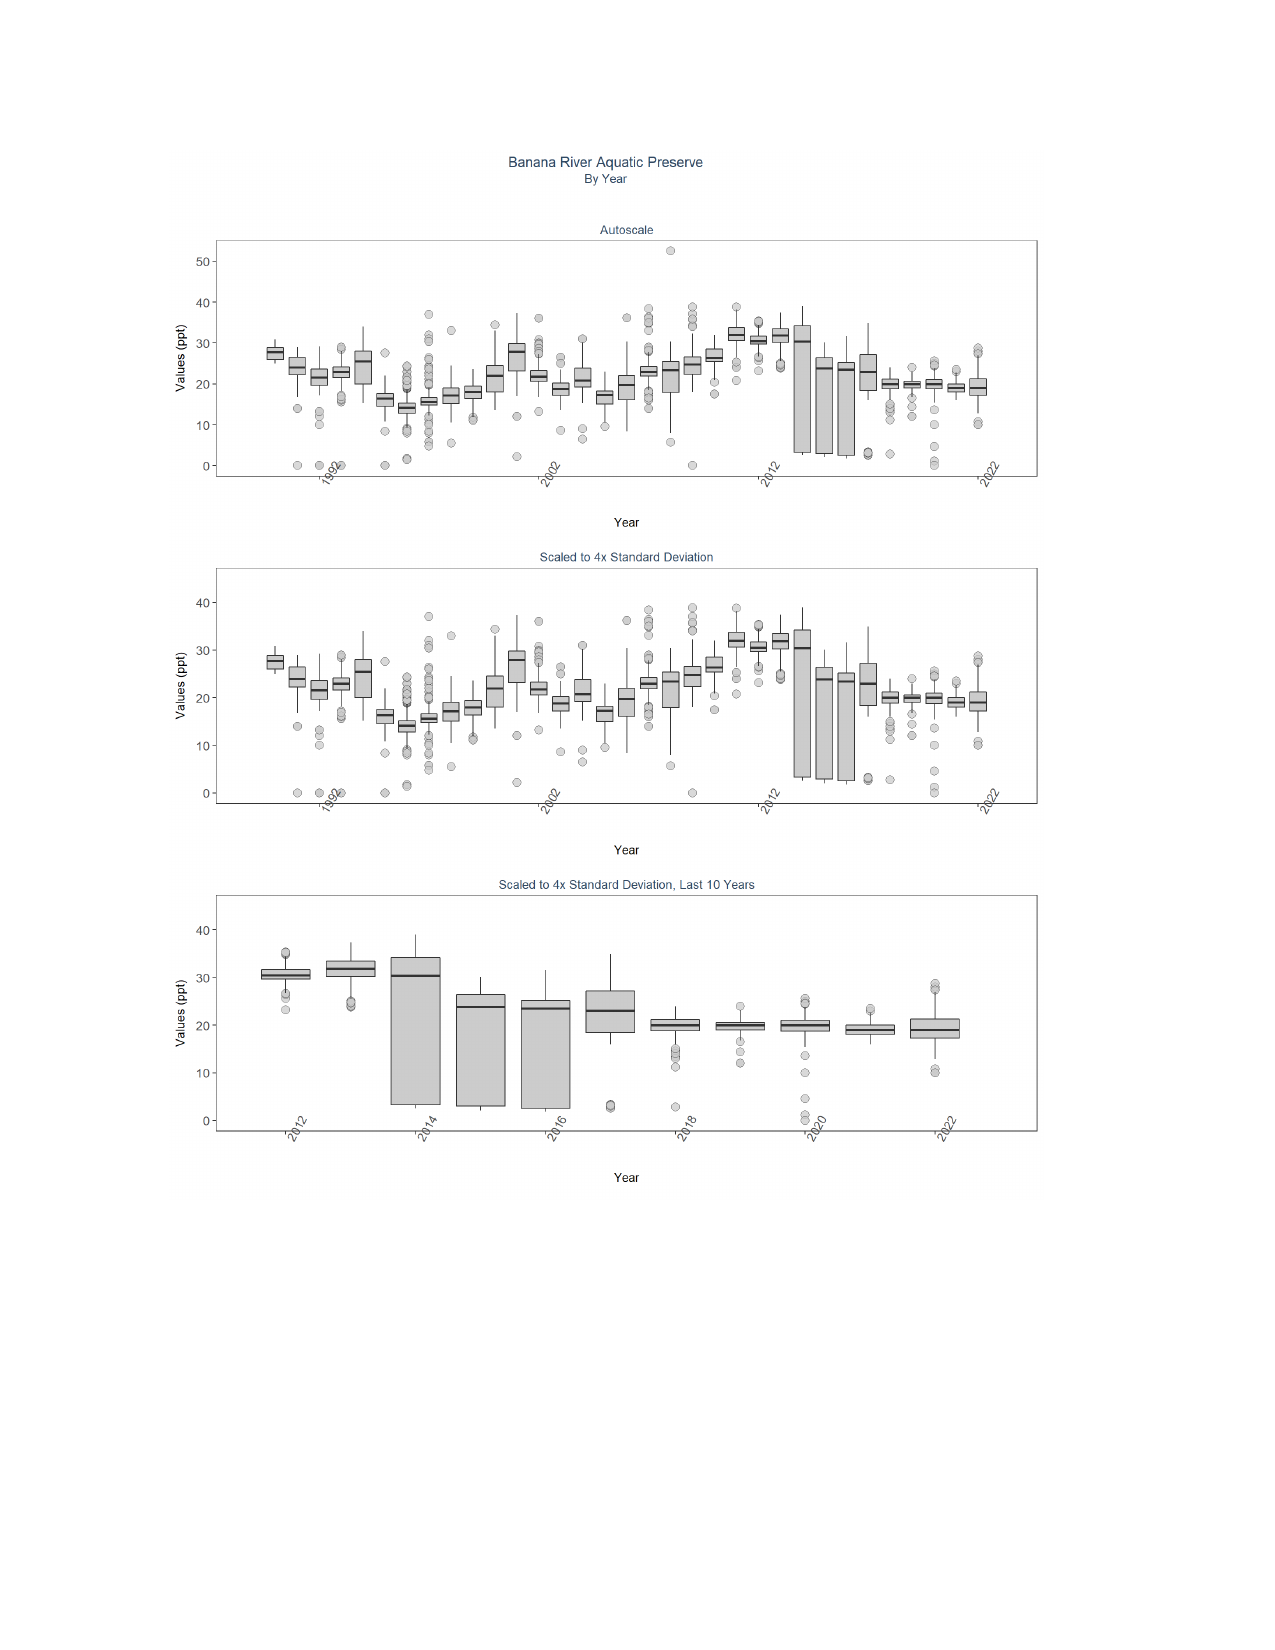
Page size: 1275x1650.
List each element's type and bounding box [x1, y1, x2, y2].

picture [168, 150, 1044, 1200]
